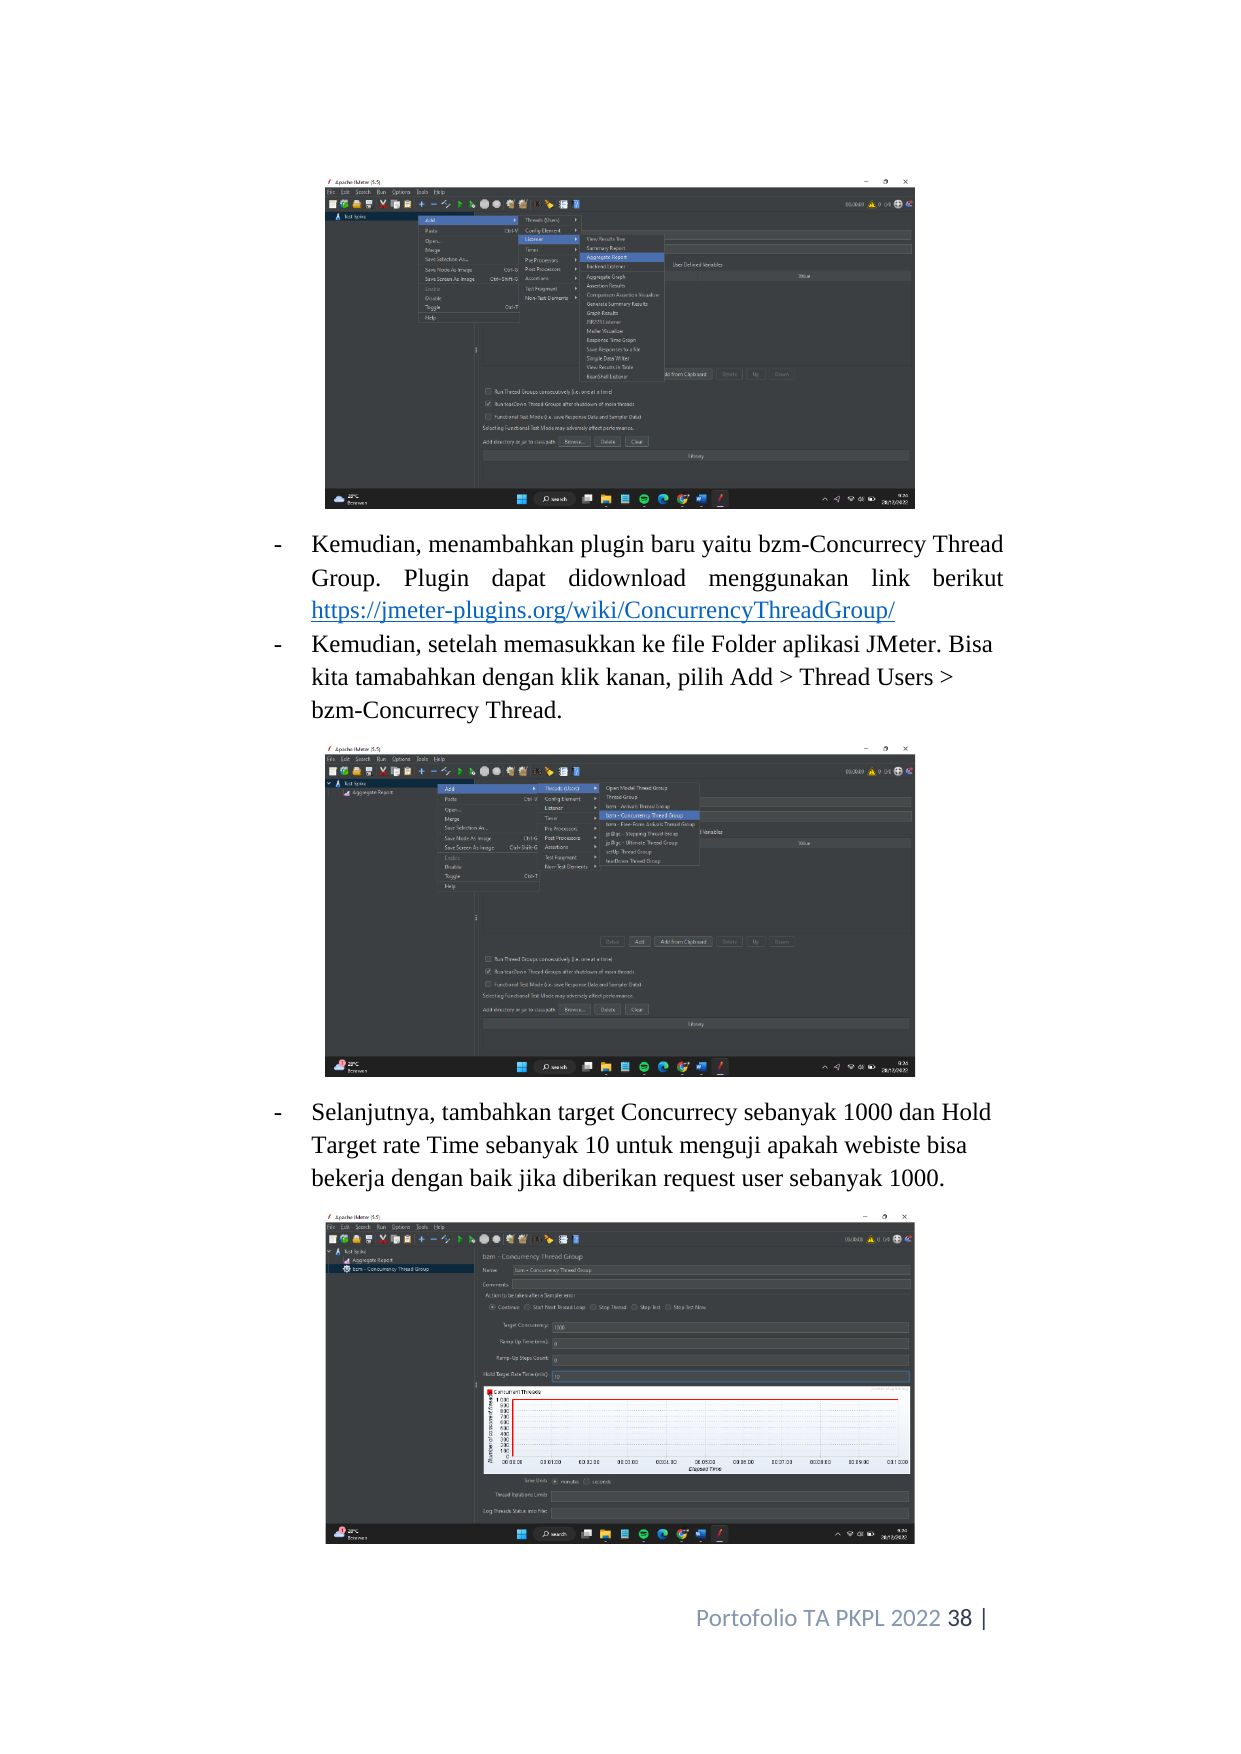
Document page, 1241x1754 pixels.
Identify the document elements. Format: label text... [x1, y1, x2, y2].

picture [325, 1212, 915, 1544]
list Selanjutnya, tambahkan target Concurrecy sebanyak 1000 dan Hold Target rate Time sebanyak 10 untuk menguji apakah webiste bisa bekerja dengan baik jika diberikan request user sebanyak 1000. [274, 1097, 1004, 1192]
picture [325, 177, 915, 509]
list Kemudian, setelah memasukkan ke file Folder aplikasi JMeter. Bisa kita tamabahkan dengan klik kanan, pilih Add > Thread Users > bzm-Concurrecy Thread. [274, 629, 1004, 723]
picture [325, 744, 916, 1077]
list Kemudian, menambahkan plugin baru yaitu bzm-Concurrecy Thread Group. Plugin dapat didownload menggunakan link berikut https://jmeter-plugins.org/wiki/ConcurrencyThreadGroup/ [274, 529, 1004, 624]
